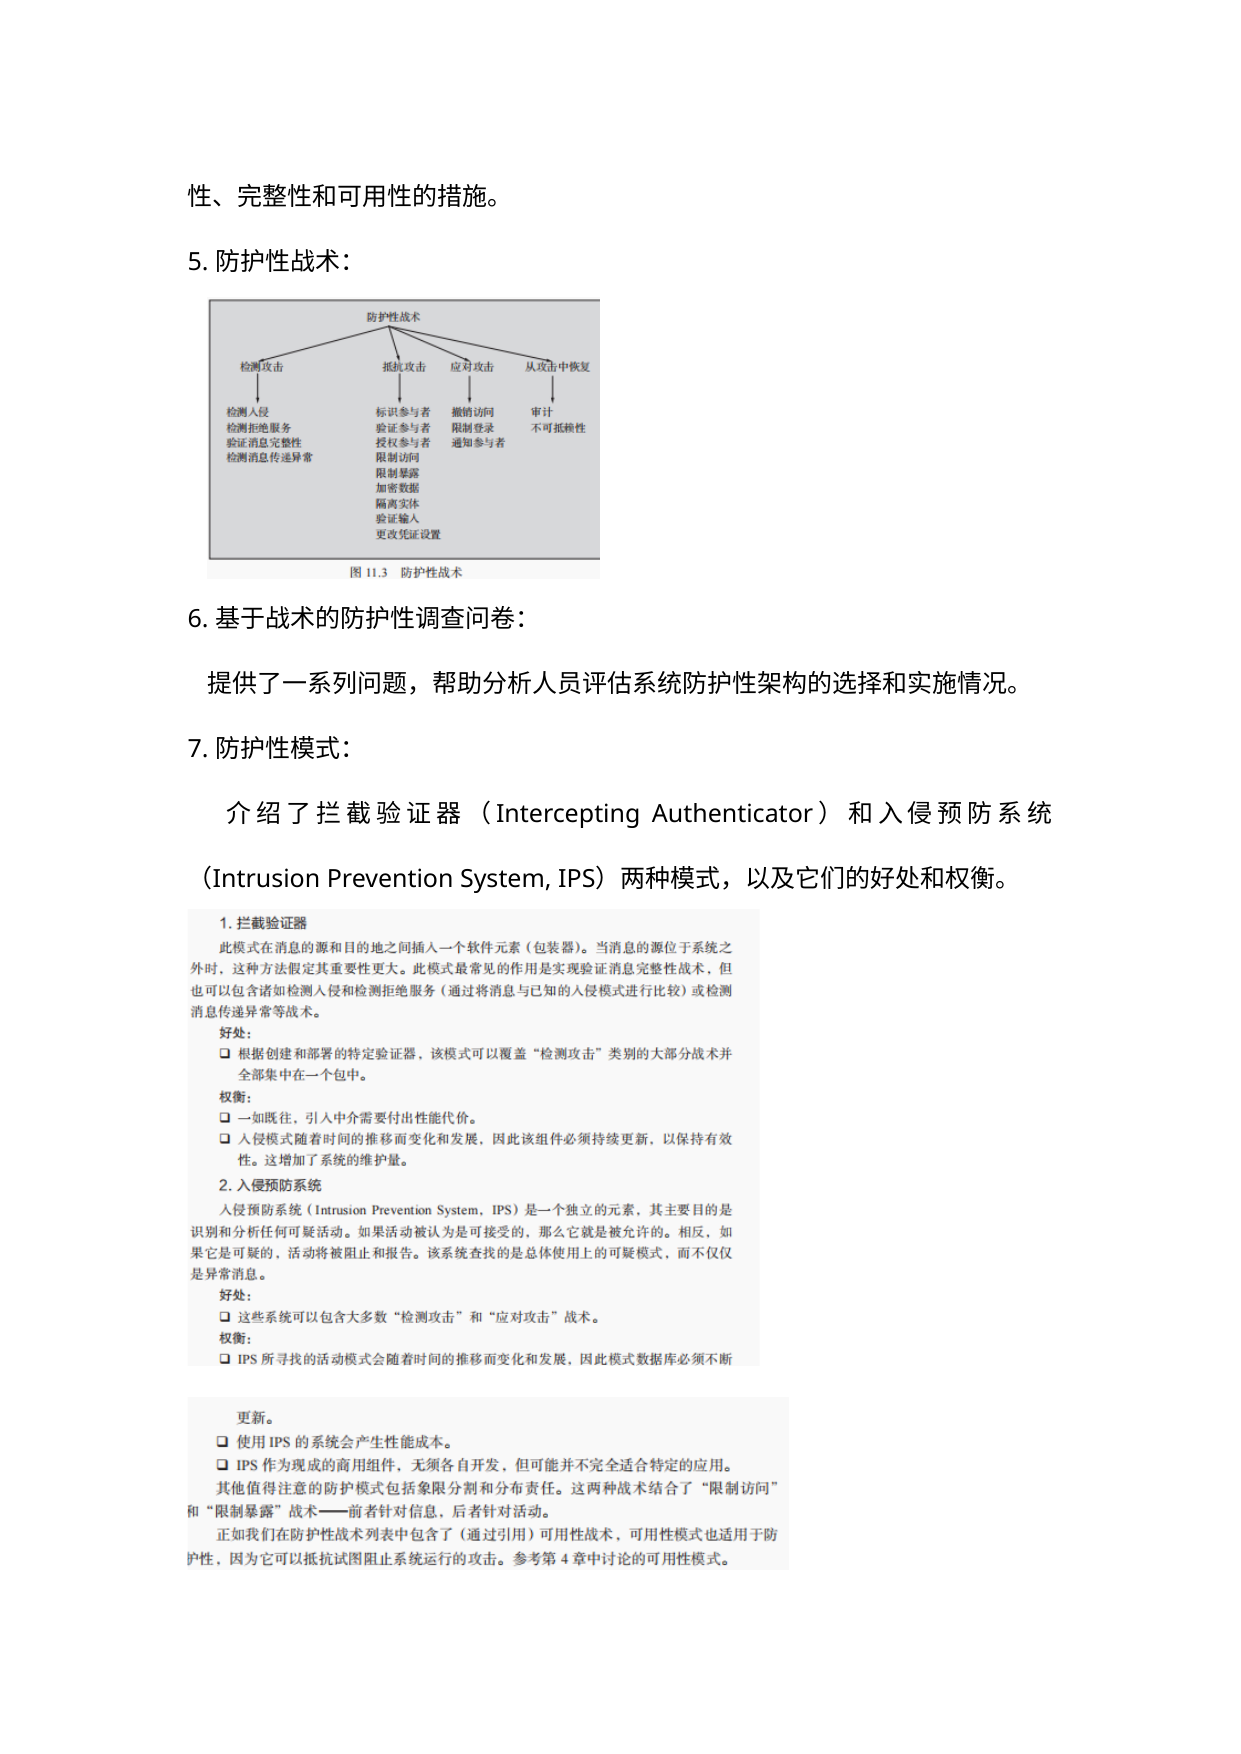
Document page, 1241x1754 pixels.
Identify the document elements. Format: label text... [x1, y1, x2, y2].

text 5. 防护性战术： [187, 227, 1053, 292]
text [187, 162, 1053, 227]
text 介绍了拦截验证器（Intercepting Authenticator）和入侵预防系统（Intrusion Prevention System, IPS）两种模式，以及它们的好处和权衡。 [187, 779, 1053, 909]
text 6. 基于战术的防护性调查问卷： [187, 584, 1053, 649]
text 提供了一系列问题，帮助分析人员评估系统防护性架构的选择和实施情况。 [187, 649, 1053, 714]
picture [187, 909, 760, 1366]
text 7. 防护性模式： [187, 714, 1053, 779]
picture [187, 1397, 789, 1570]
picture [207, 297, 600, 579]
